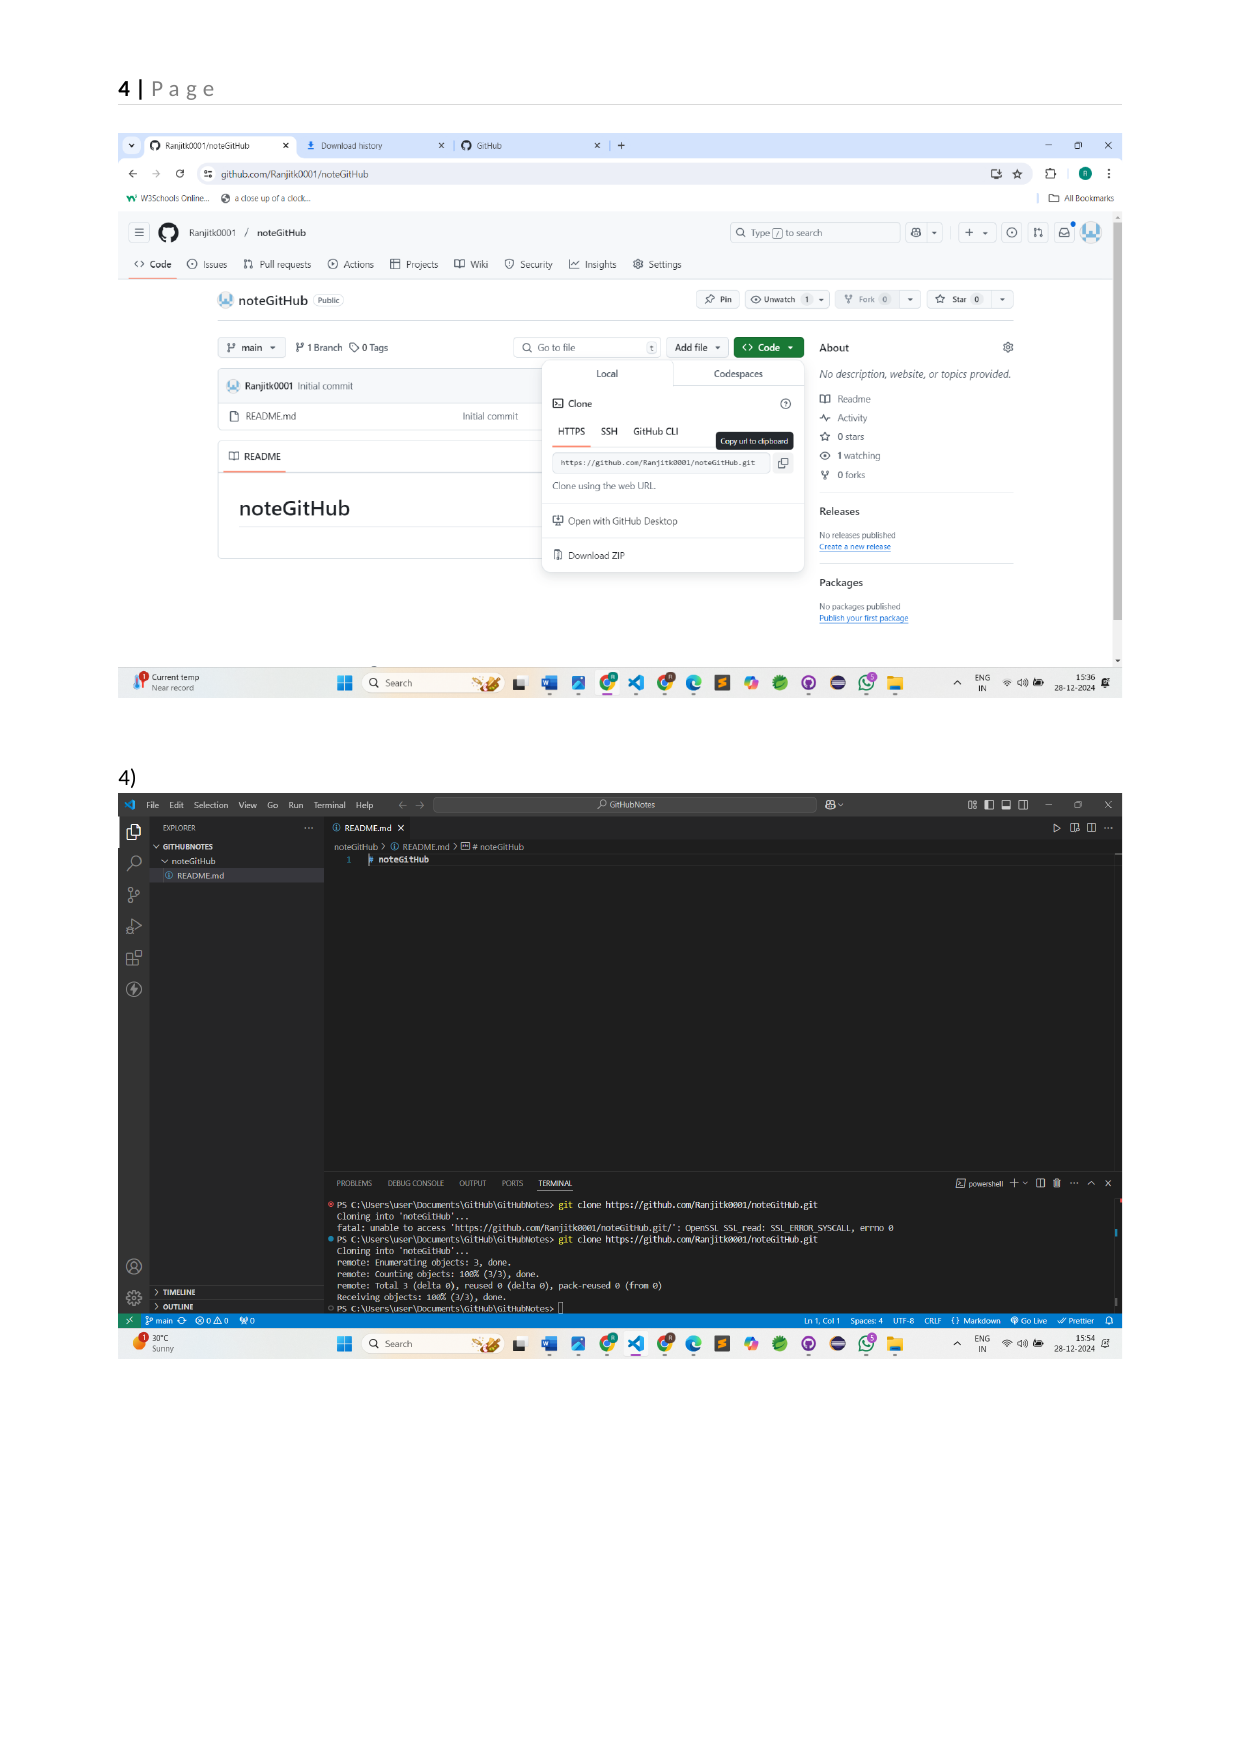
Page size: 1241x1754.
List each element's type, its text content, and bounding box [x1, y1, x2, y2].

picture [118, 133, 1123, 698]
picture [118, 793, 1123, 1359]
text 4) [118, 763, 1122, 793]
